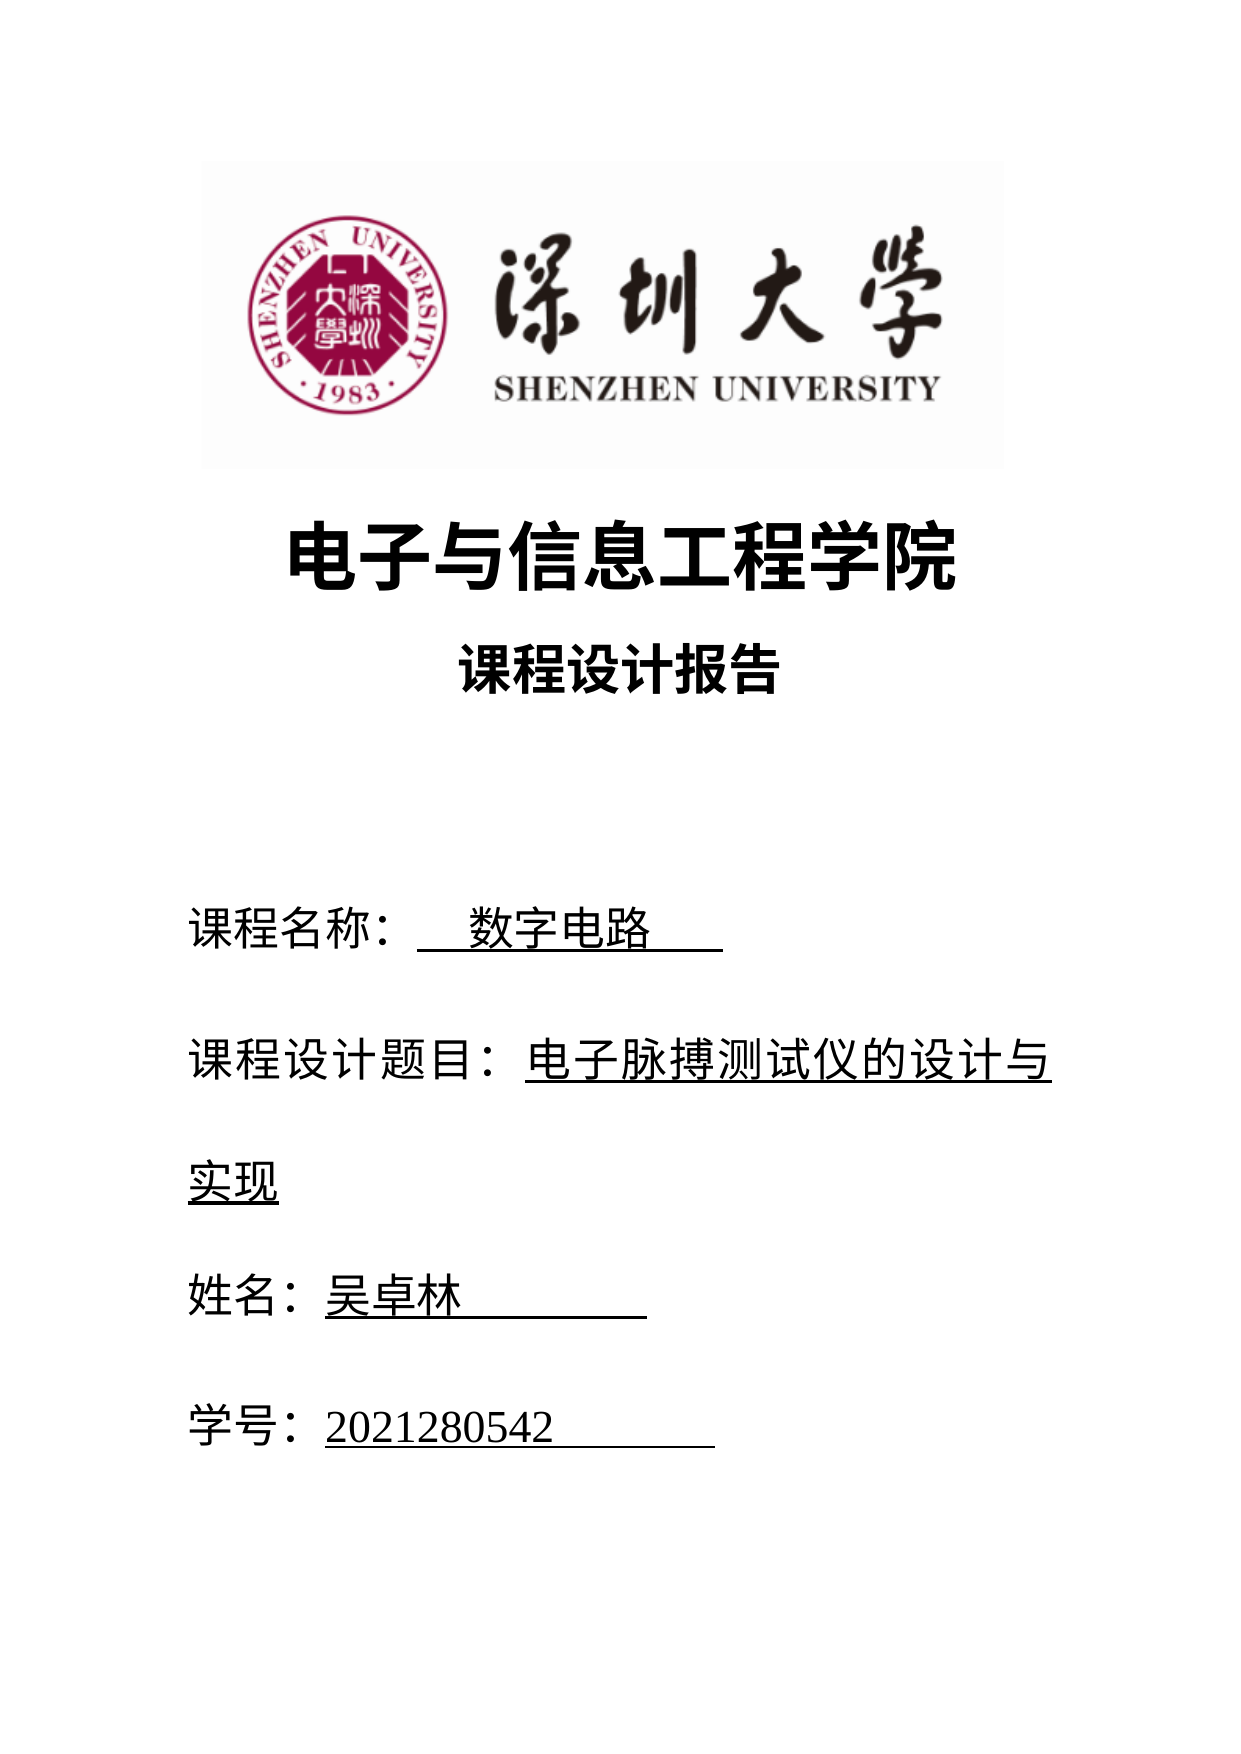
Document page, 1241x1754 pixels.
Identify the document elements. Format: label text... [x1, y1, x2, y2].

text 课程设计报告 [187, 617, 1053, 714]
text 学号：2021280542 [187, 1374, 1053, 1472]
text 课程名称： 数字电路 [187, 877, 1053, 974]
text 姓名：吴卓林 [187, 1243, 1053, 1341]
text 电子与信息工程学院 [187, 259, 1053, 617]
text 课程设计题目：电子脉搏测试仪的设计与实现 [187, 1008, 1053, 1227]
picture [201, 161, 1007, 469]
